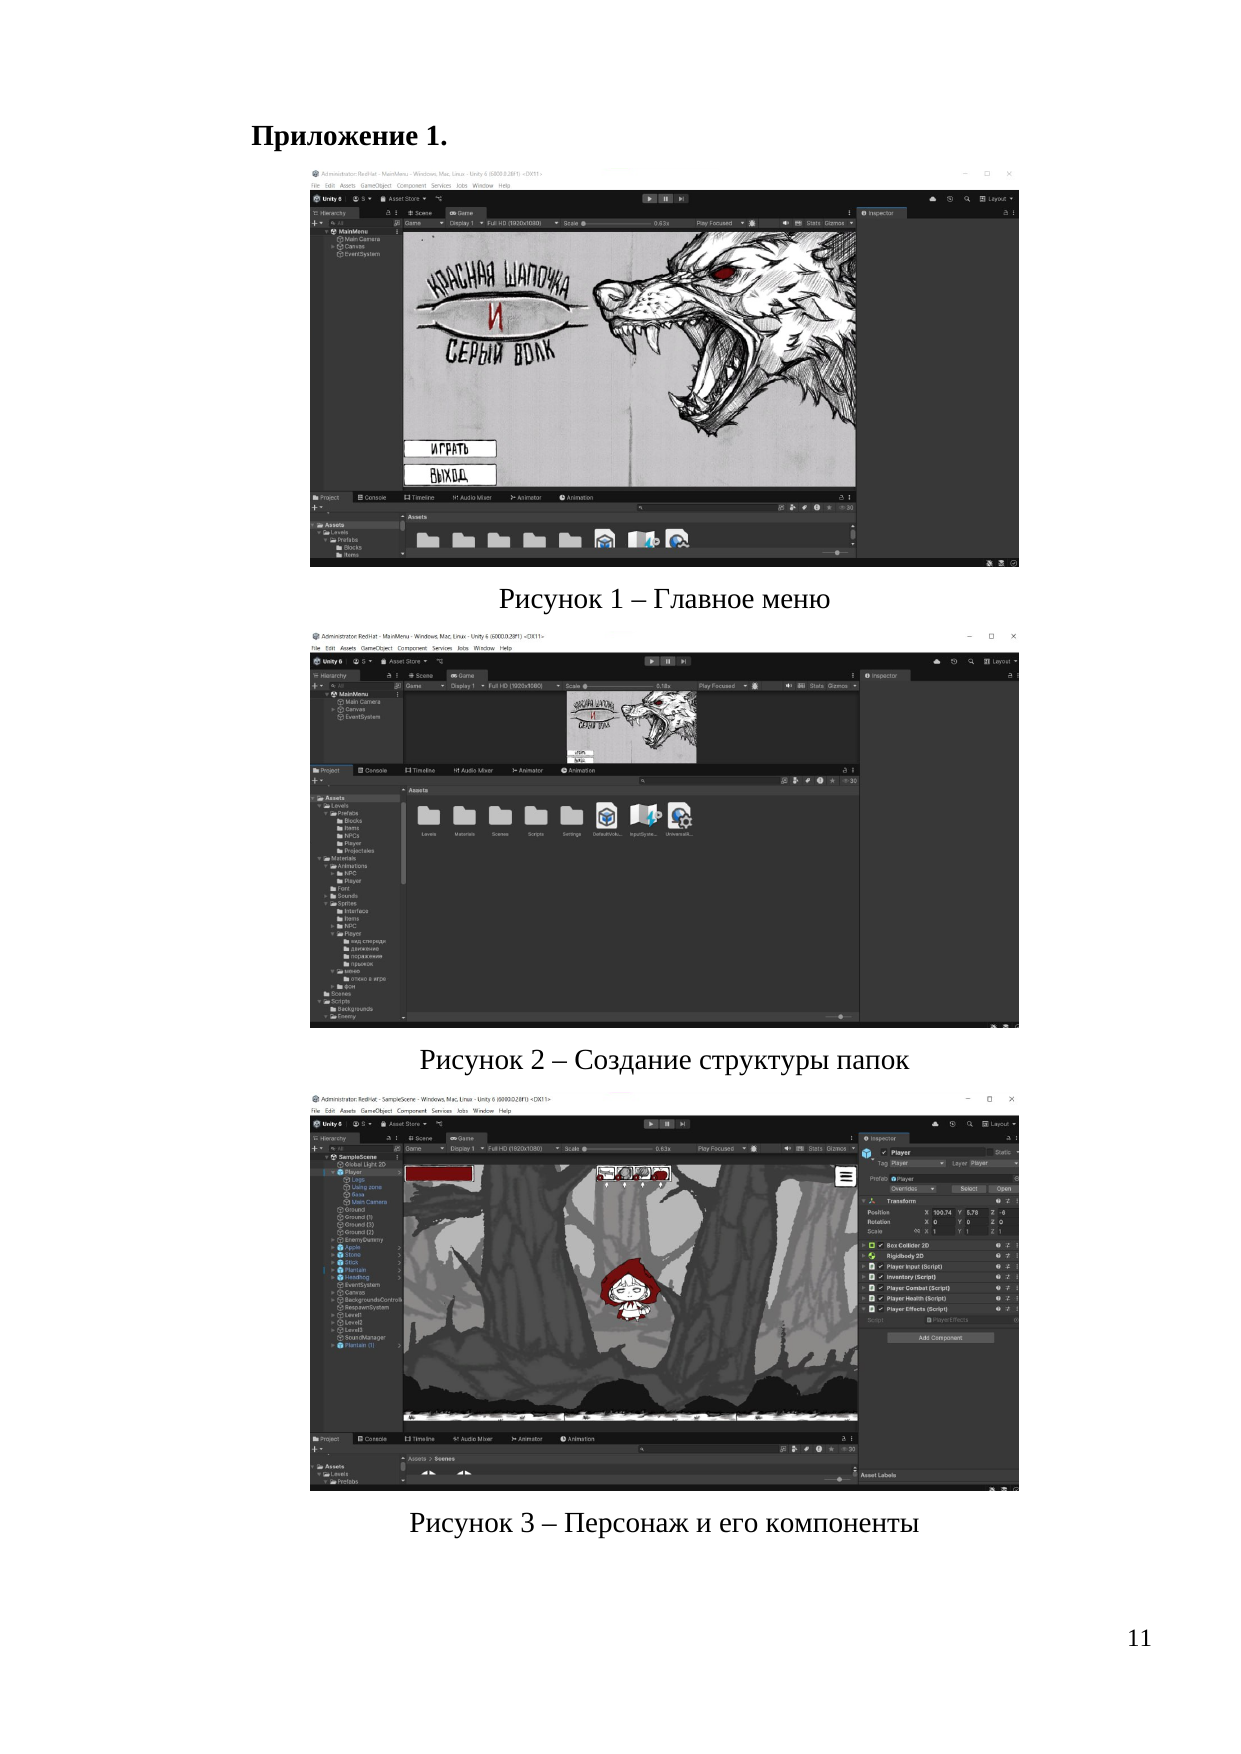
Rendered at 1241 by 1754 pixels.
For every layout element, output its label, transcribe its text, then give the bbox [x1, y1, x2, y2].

text Рисунок 2 – Создание структуры папок [177, 1042, 1152, 1076]
text Приложение 1. [177, 118, 1152, 152]
picture [310, 631, 1019, 1028]
text Рисунок 3 – Персонаж и его компоненты [177, 1505, 1152, 1539]
picture [310, 1092, 1019, 1491]
text Рисунок 1 – Главное меню [177, 581, 1152, 615]
picture [310, 168, 1019, 567]
